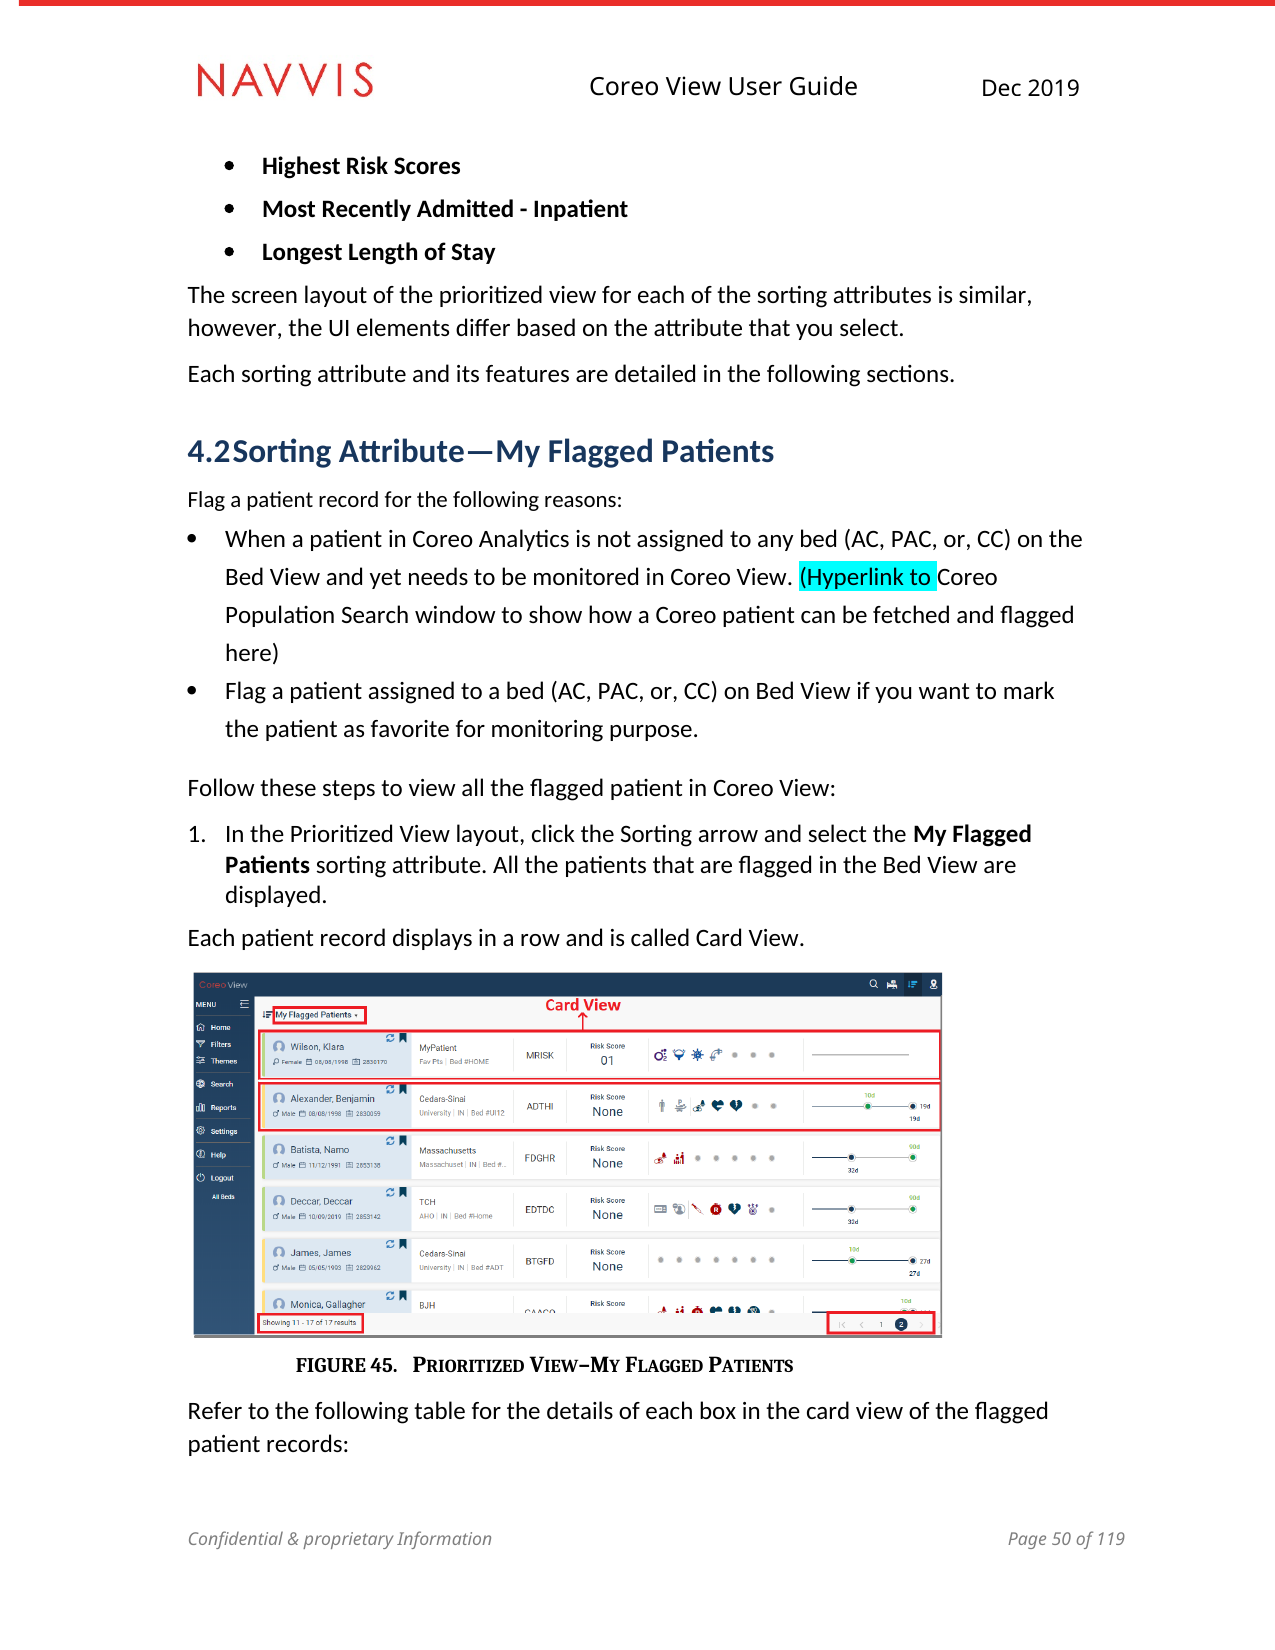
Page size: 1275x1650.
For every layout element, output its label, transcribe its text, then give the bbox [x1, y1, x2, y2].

text Flag a patient record for the following reasons: [187, 485, 1087, 513]
picture [187, 55, 383, 104]
text The screen layout of the prioritized view for each of the sorting attributes is similar, however, the UI elements differ based on the attribute that you select. [187, 279, 1087, 343]
text Prioritized View–My Flagged Patients [296, 1352, 1087, 1378]
text Refer to the following table for the details of each box in the card view of the flagged patient records: [187, 1395, 1087, 1459]
list Flag a patient assigned to a bed (AC, PAC, or, CC) on Bed View if you want to mark the patient as favorite for monitoring purpose. [187, 675, 1087, 744]
picture [193, 972, 943, 1340]
list When a patient in Coreo Analytics is not assigned to any bed (AC, PAC, or, CC) on the Bed View and yet needs to be monitored in Coreo View. (Hyperlink to Coreo Population Search window to show how a Coreo patient can be fetched and flagged here) [187, 523, 1087, 668]
list In the Prioritized View layout, click the Sorting arrow and select the My Flagged Patients sorting attribute. All the patients that are flagged in the Bed View are displayed. [187, 818, 1087, 910]
list Longest Length of Stay [225, 236, 1087, 267]
subtitle Sorting Attribute—My Flagged Patients [187, 430, 1087, 470]
text Follow these steps to view all the flagged patient in Coreo View: [187, 772, 1087, 803]
list Highest Risk Scores [225, 150, 1087, 181]
list Most Recently Admitted - Inpatient [225, 193, 1087, 223]
text Each sorting attribute and its features are detailed in the following sections. [187, 359, 1087, 389]
text Each patient record displays in a row and is called Card View. [187, 922, 1087, 953]
